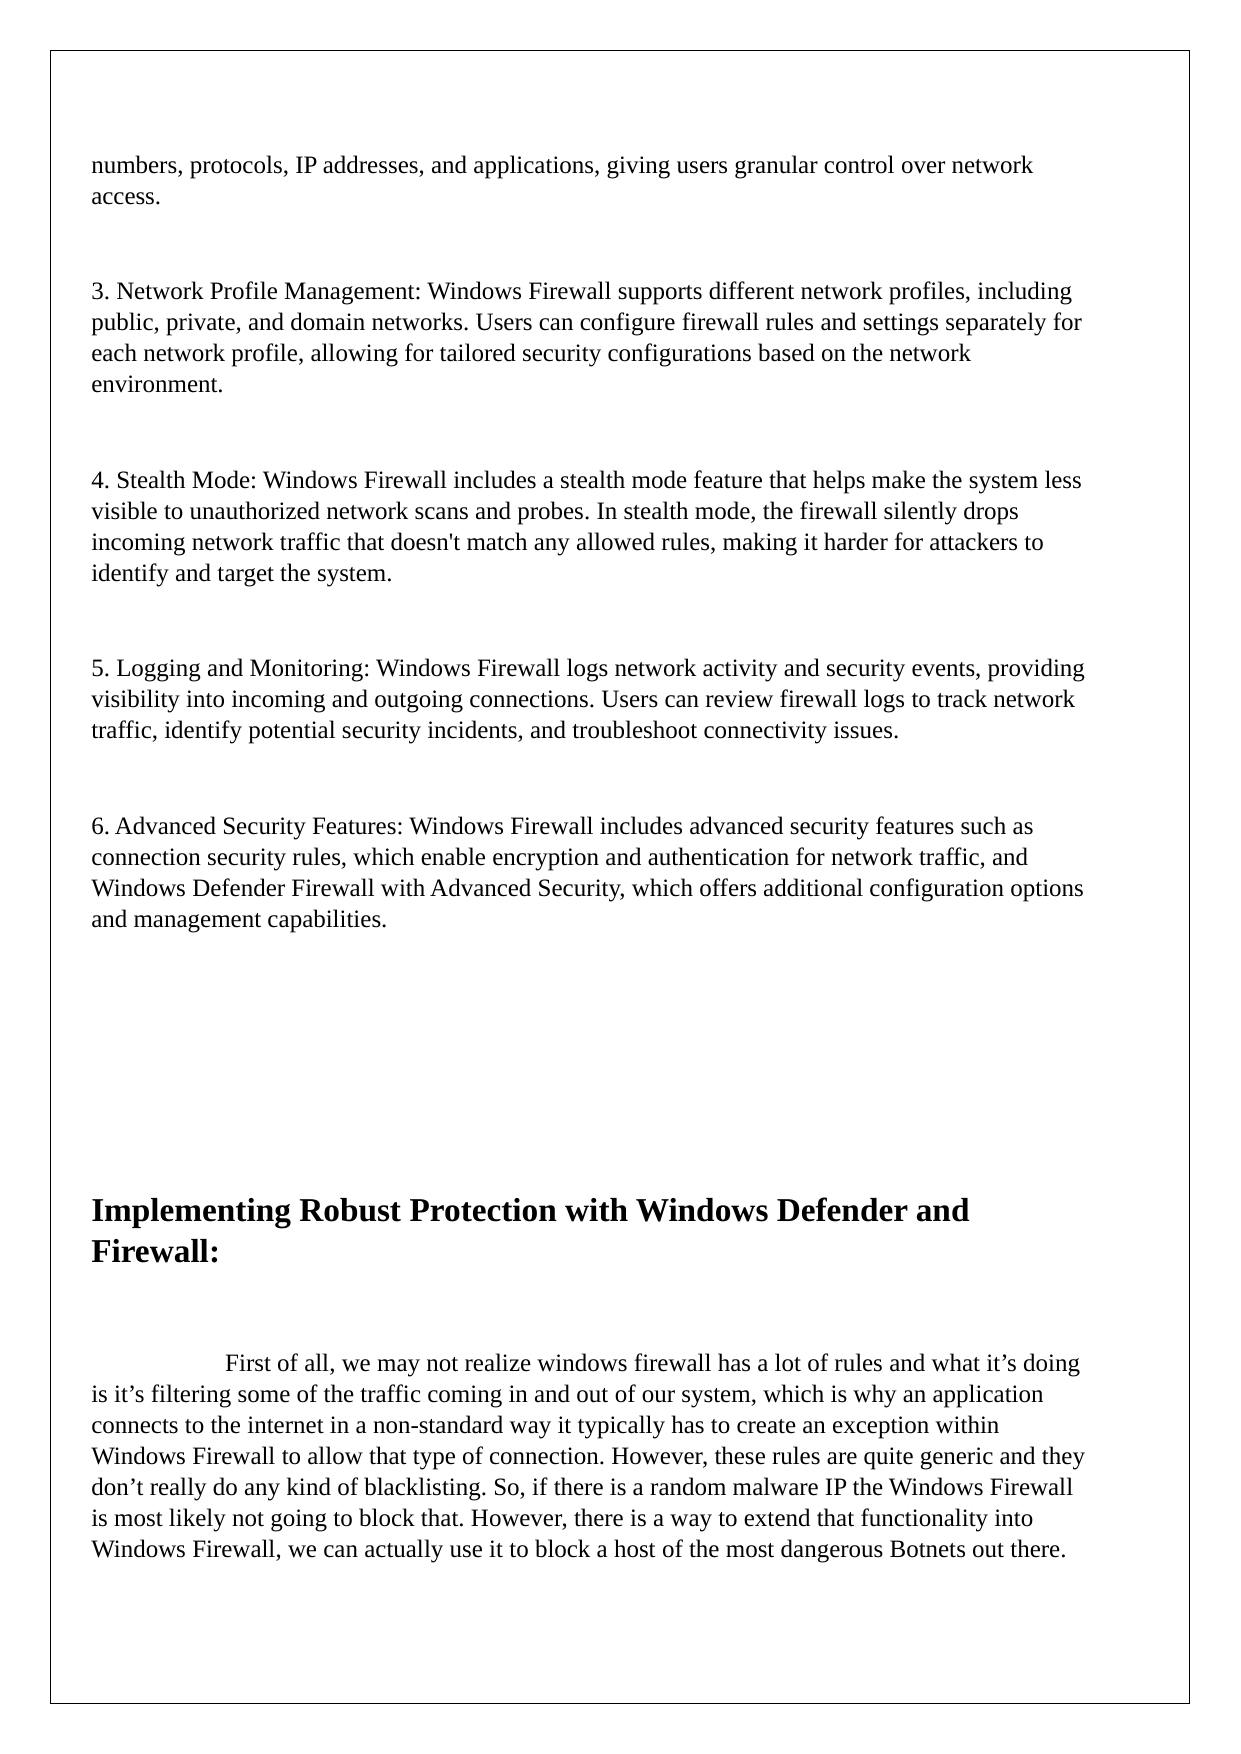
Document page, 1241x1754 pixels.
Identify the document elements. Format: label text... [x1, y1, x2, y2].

text Implementing Robust Protection with Windows Defender and Firewall: [91, 1190, 1090, 1270]
text 5. Logging and Monitoring: Windows Firewall logs network activity and security events, providing visibility into incoming and outgoing connections. Users can review firewall logs to track network traffic, identify potential security incidents, and troubleshoot connectivity issues. [91, 653, 1090, 744]
text 4. Stealth Mode: Windows Firewall includes a stealth mode feature that helps make the system less visible to unauthorized network scans and probes. In stealth mode, the firewall silently drops incoming network traffic that doesn't match any allowed rules, making it harder for attackers to identify and target the system. [91, 465, 1090, 587]
text First of all, we may not realize windows firewall has a lot of rules and what it’s doing is it’s filtering some of the traffic coming in and out of our system, which is why an application connects to the internet in a non-standard way it typically has to create an exception within Windows Firewall to allow that type of connection. However, these rules are quite generic and they don’t really do any kind of blacklisting. So, if there is a random malware IP the Windows Firewall is most likely not going to block that. However, there is a way to extend that functionality into Windows Firewall, we can actually use it to block a host of the most dangerous Botnets out there. [91, 1348, 1090, 1563]
text 3. Network Profile Management: Windows Firewall supports different network profiles, including public, private, and domain networks. Users can configure firewall rules and settings separately for each network profile, allowing for tailored security configurations based on the network environment. [91, 276, 1090, 398]
text 6. Advanced Security Features: Windows Firewall includes advanced security features such as connection security rules, which enable encryption and authentication for network traffic, and Windows Defender Firewall with Advanced Security, which offers additional configuration options and management capabilities. [91, 811, 1090, 933]
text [91, 150, 1090, 210]
